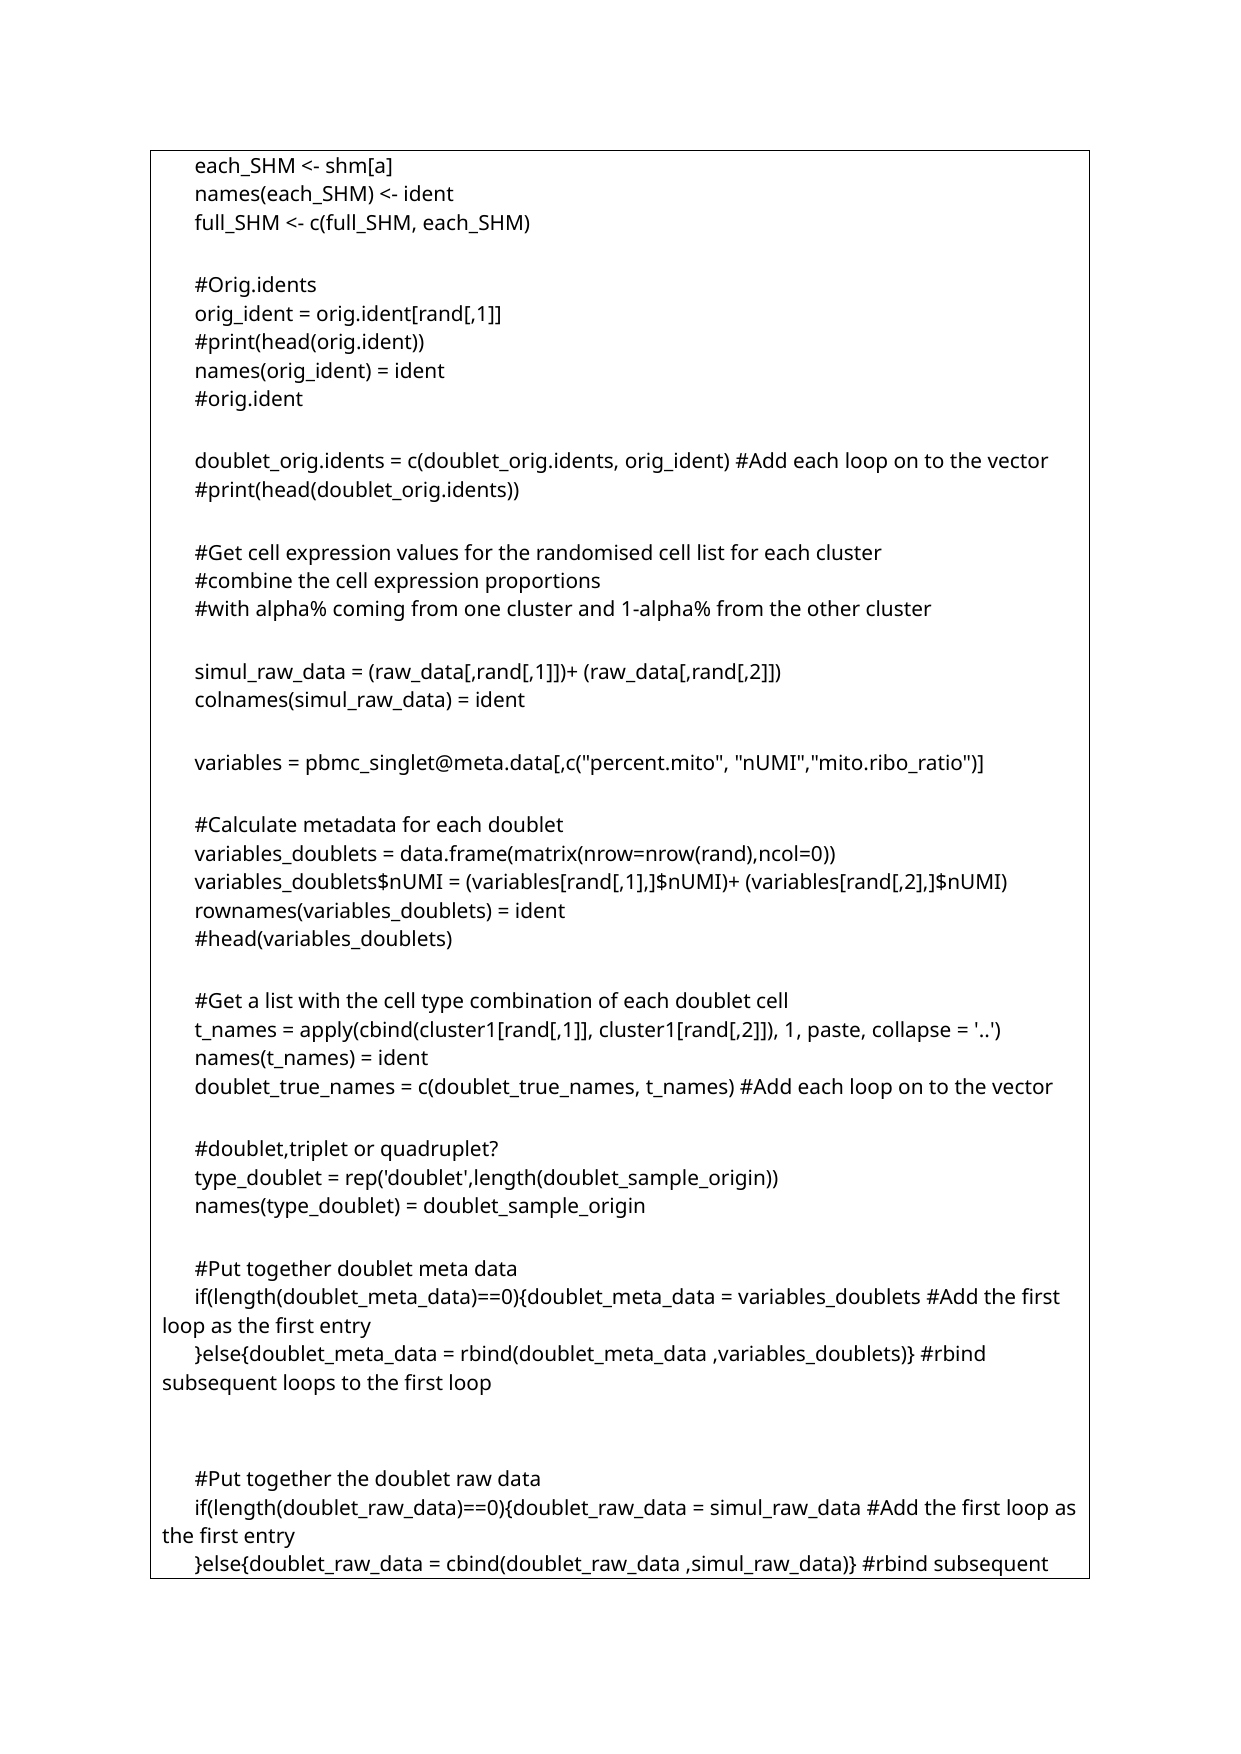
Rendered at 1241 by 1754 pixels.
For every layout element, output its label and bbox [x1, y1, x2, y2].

table_header [151, 151, 1089, 1578]
